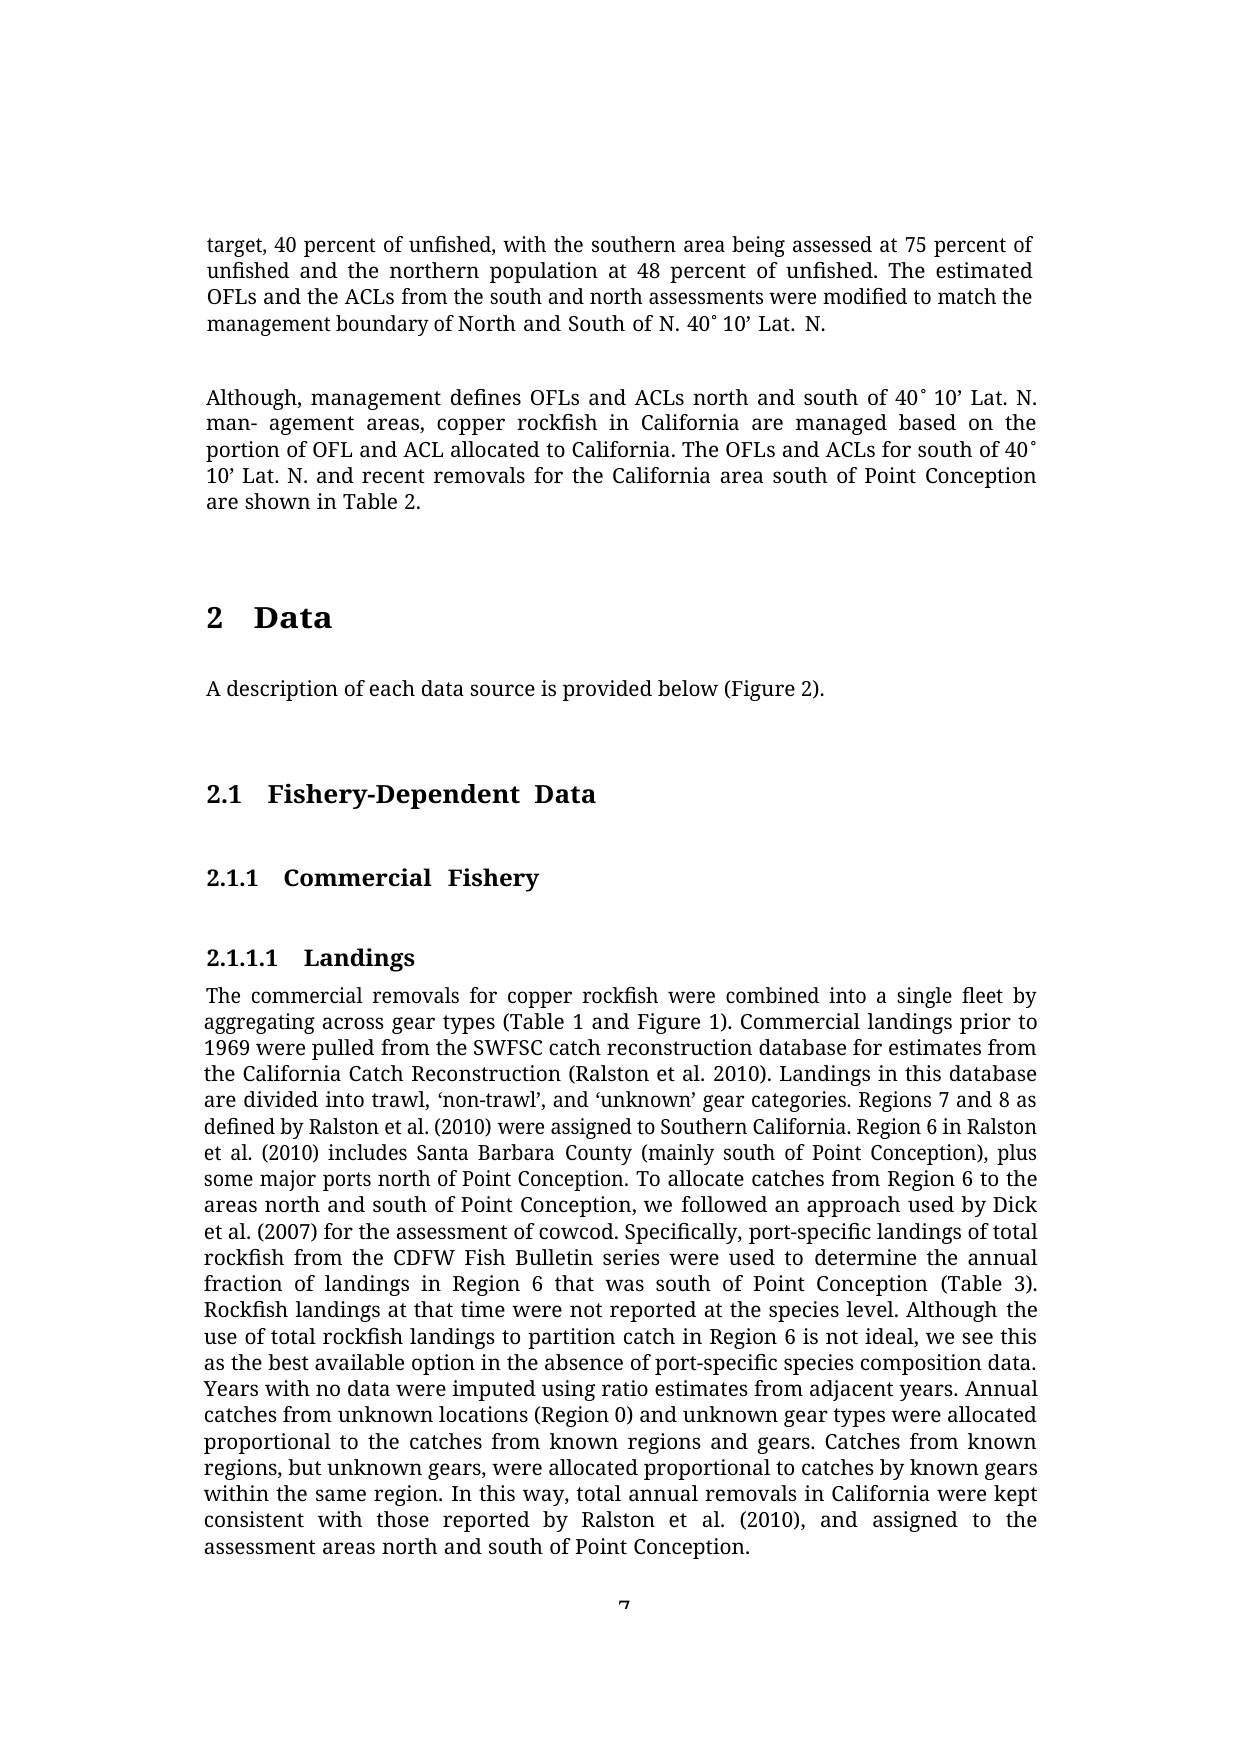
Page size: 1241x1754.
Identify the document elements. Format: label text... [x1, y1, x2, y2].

text The commercial removals for copper rockfish were combined into a single fleet by aggregating across gear types (Table 1 and Figure 1). Commercial landings prior to 1969 were pulled from the SWFSC catch reconstruction database for estimates from the California Catch Reconstruction (Ralston et al. 2010). Landings in this database are divided into trawl, ‘non-trawl’, and ‘unknown’ gear categories. Regions 7 and 8 as defined by Ralston et al. (2010) were assigned to Southern California. Region 6 in Ralston et al. (2010) includes Santa Barbara County (mainly south of Point Conception), plus some major ports north of Point Conception. To allocate catches from Region 6 to the areas north and south of Point Conception, we followed an approach used by Dick et al. (2007) for the assessment of cowcod. Specifically, port-specific landings of total rockfish from the CDFW Fish Bulletin series were used to determine the annual fraction of landings in Region 6 that was south of Point Conception (Table 3). Rockfish landings at that time were not reported at the species level. Although the use of total rockfish landings to partition catch in Region 6 is not ideal, we see this as the best available option in the absence of port-specific species composition data. Years with no data were imputed using ratio estimates from adjacent years. Annual catches from unknown locations (Region 0) and unknown gear types were allocated proportional to the catches from known regions and gears. Catches from known regions, but unknown gears, were allocated proportional to catches by known gears within the same region. In this way, total annual removals in California were kept consistent with those reported by Ralston et al. (2010), and assigned to the assessment areas north and south of Point Conception. [204, 983, 1038, 1560]
subtitle Fishery-Dependent Data [207, 777, 1065, 811]
subtitle Data [207, 597, 1065, 637]
text target, 40 percent of unfished, with the southern area being assessed at 75 percent of unfished and the northern population at 48 percent of unfished. The estimated OFLs and the ACLs from the south and north assessments were modified to match the management boundary of North and South of N. 40∘ 10’ Lat. N. [207, 232, 1034, 337]
text Although, management defines OFLs and ACLs north and south of 40∘ 10’ Lat. N. man- agement areas, copper rockfish in California are managed based on the portion of OFL and ACL allocated to California. The OFLs and ACLs for south of 40∘ 10’ Lat. N. and recent removals for the California area south of Point Conception are shown in Table 2. [206, 384, 1037, 516]
list Landings [207, 942, 1065, 973]
text A description of each data source is provided below (Figure 2). [206, 674, 1065, 702]
subtitle Commercial Fishery [207, 862, 1065, 894]
